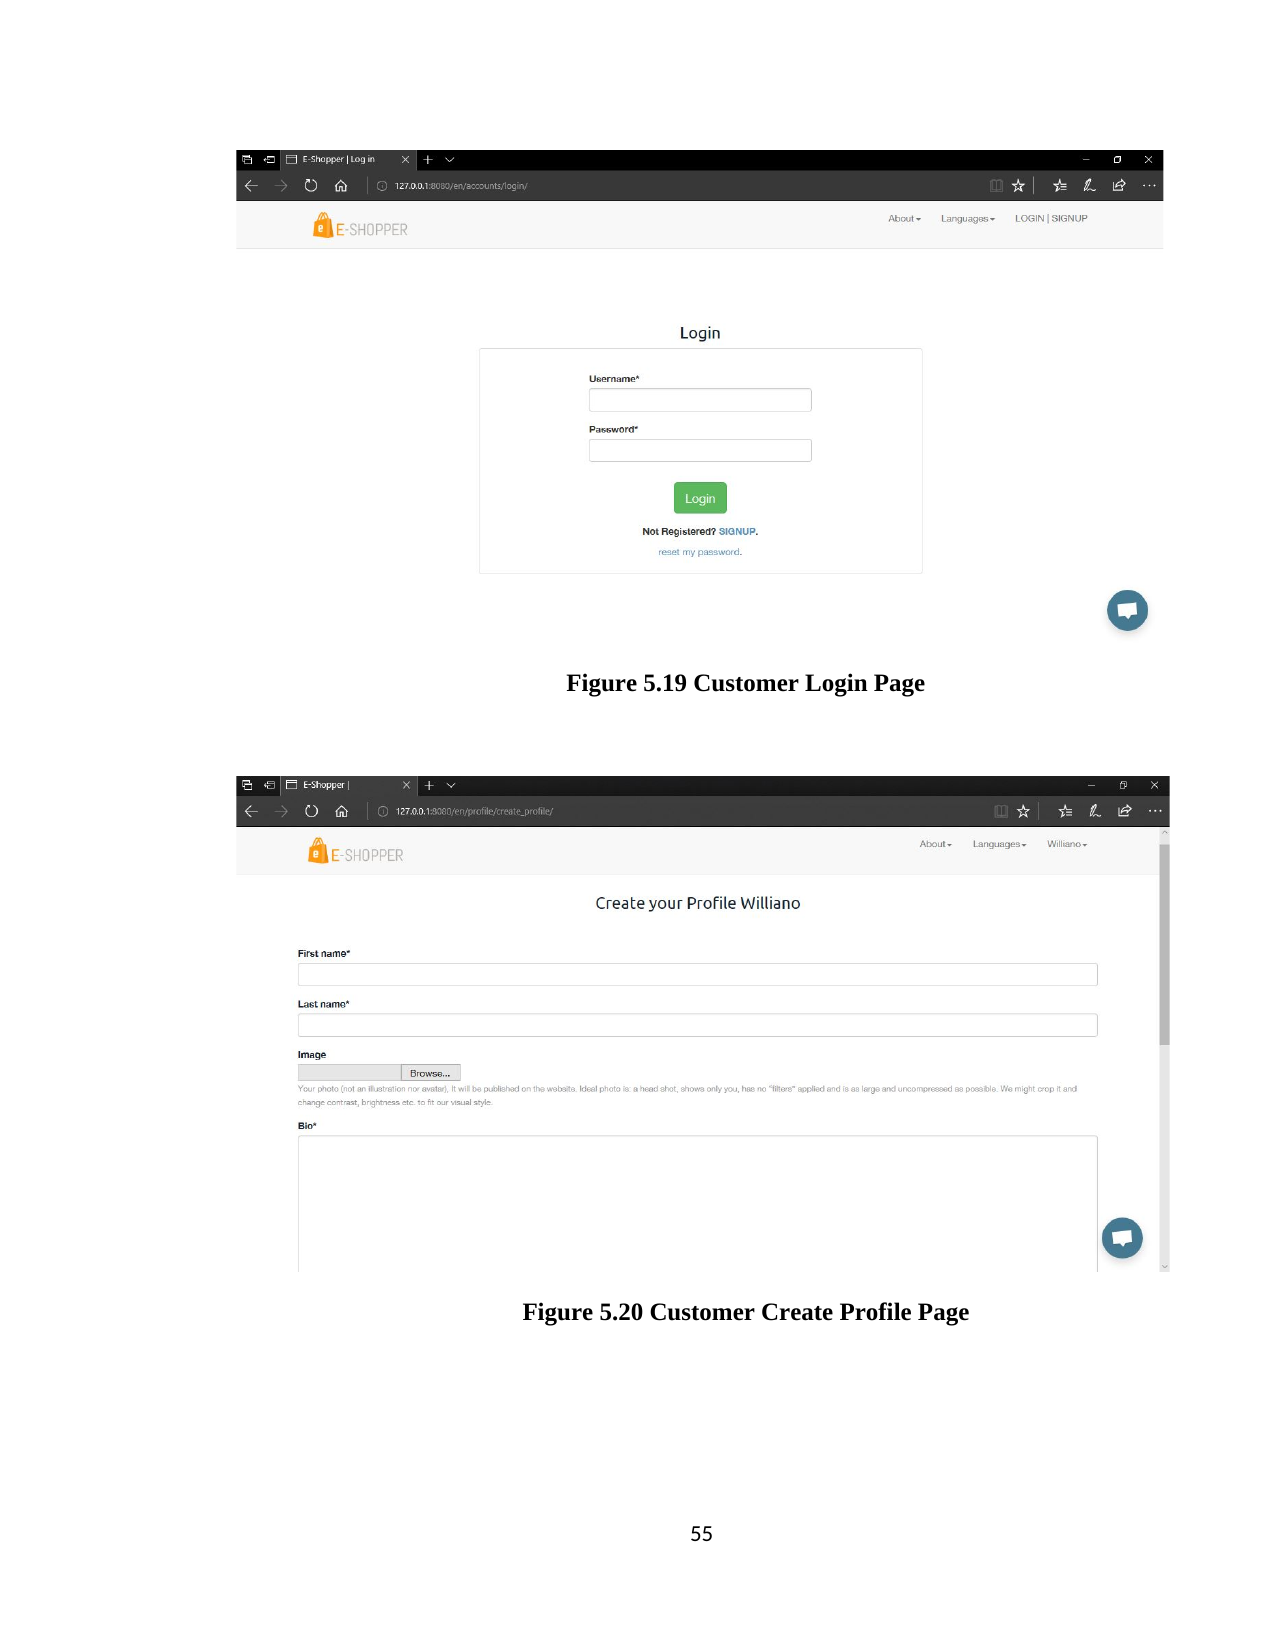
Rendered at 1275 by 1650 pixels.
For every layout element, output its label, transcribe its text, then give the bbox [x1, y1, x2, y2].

picture [236, 150, 1164, 644]
subtitle Figure 5.20 Customer Create Profile Page [325, 1297, 1167, 1326]
subtitle Figure 5.19 Customer Login Page [325, 668, 1167, 697]
picture [236, 776, 1170, 1272]
